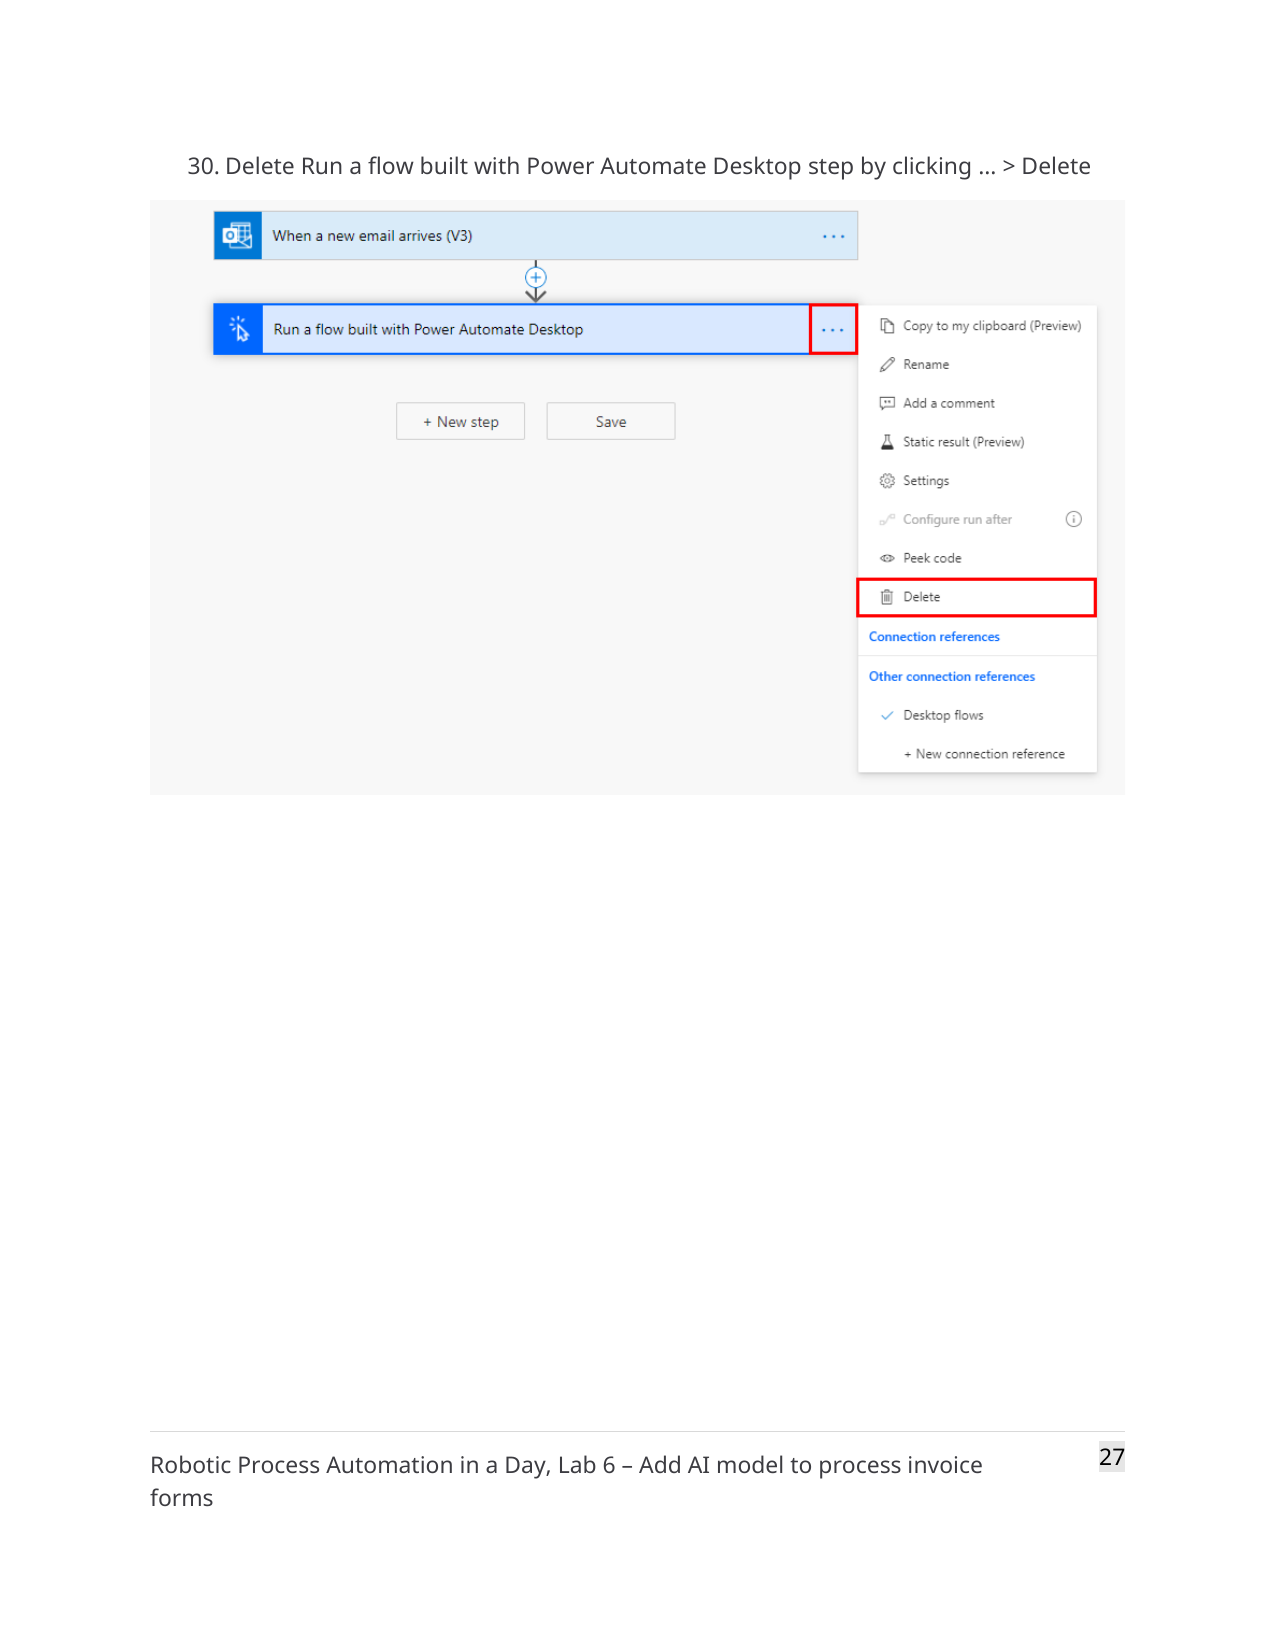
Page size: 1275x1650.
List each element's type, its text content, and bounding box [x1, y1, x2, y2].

picture [150, 200, 1125, 795]
list Delete Run a flow built with Power Automate Desktop step by clicking … > Delete [187, 150, 1125, 181]
